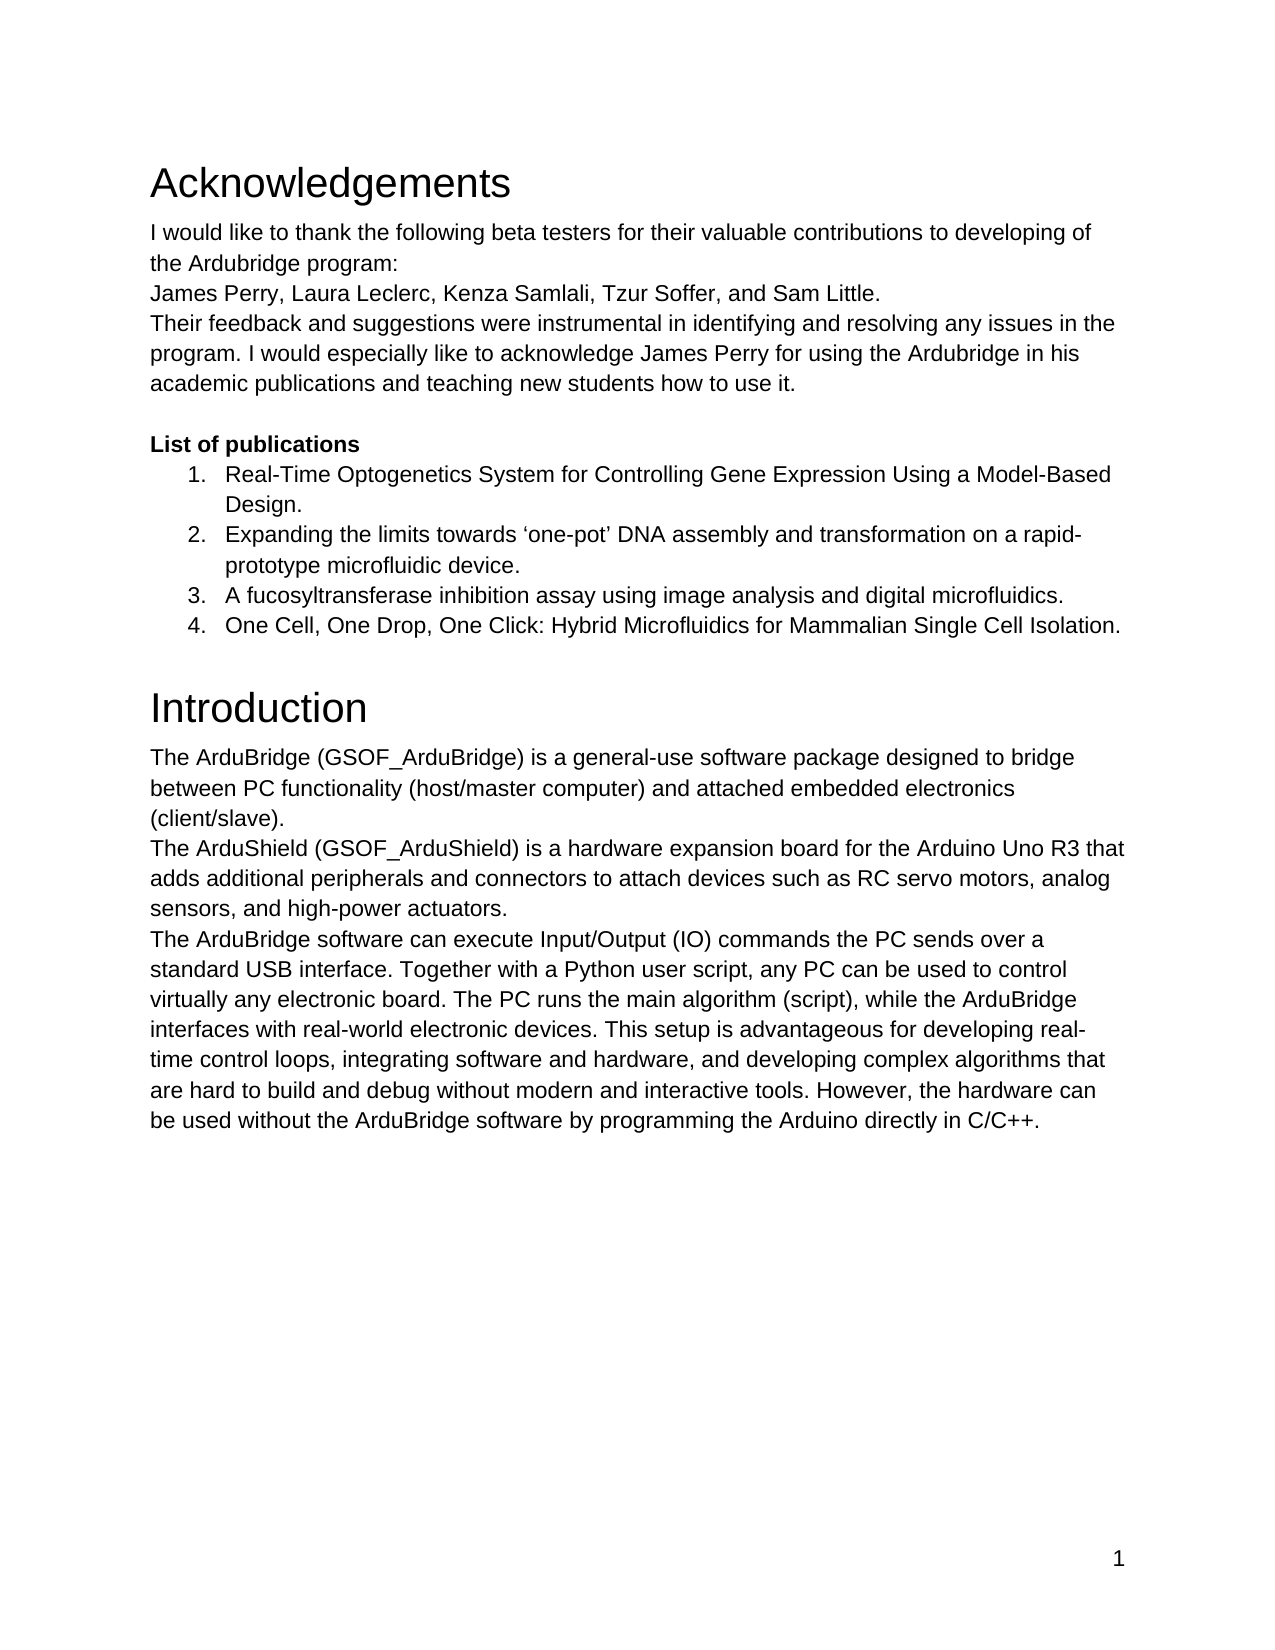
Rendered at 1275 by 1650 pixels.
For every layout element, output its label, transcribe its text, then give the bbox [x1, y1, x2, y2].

text The ArduBridge software can execute Input/Output (IO) commands the PC sends over a standard USB interface. Together with a Python user script, any PC can be used to control virtually any electronic board. The PC runs the main algorithm (script), while the ArduBridge interfaces with real-world electronic devices. This setup is advantageous for developing real-time control loops, integrating software and hardware, and developing complex algorithms that are hard to build and debug without modern and interactive tools. However, the hardware can be used without the ArduBridge software by programming the Arduino directly in C/C++. [150, 926, 1125, 1133]
subtitle Acknowledgements [150, 159, 1125, 207]
text James Perry, Laura Leclerc, Kenza Samlali, Tzur Soffer, and Sam Little. [150, 280, 1125, 306]
text List of publications [150, 431, 1125, 457]
text The ArduShield (GSOF_ArduShield) is a hardware expansion board for the Arduino Uno R3 that adds additional peripherals and connectors to attach devices such as RC servo motors, analog sensors, and high-power actuators. [150, 835, 1125, 922]
list One Cell, One Drop, One Click: Hybrid Microfluidics for Mammalian Single Cell Isolation. [187, 612, 1125, 638]
list Expanding the limits towards ‘one-pot’ DNA assembly and transformation on a rapid-prototype microfluidic device. [187, 521, 1125, 578]
text The ArduBridge (GSOF_ArduBridge) is a general-use software package designed to bridge between PC functionality (host/master computer) and attached embedded electronics (client/slave). [150, 744, 1125, 831]
list Real-Time Optogenetics System for Controlling Gene Expression Using a Model-Based Design. [187, 461, 1125, 517]
text I would like to thank the following beta testers for their valuable contributions to developing of the Ardubridge program: [150, 219, 1125, 276]
list A fucosyltransferase inhibition assay using image analysis and digital microfluidics. [187, 582, 1125, 608]
subtitle Introduction [150, 684, 1125, 732]
text Their feedback and suggestions were instrumental in identifying and resolving any issues in the program. I would especially like to acknowledge James Perry for using the Ardubridge in his academic publications and teaching new students how to use it. [150, 310, 1125, 397]
